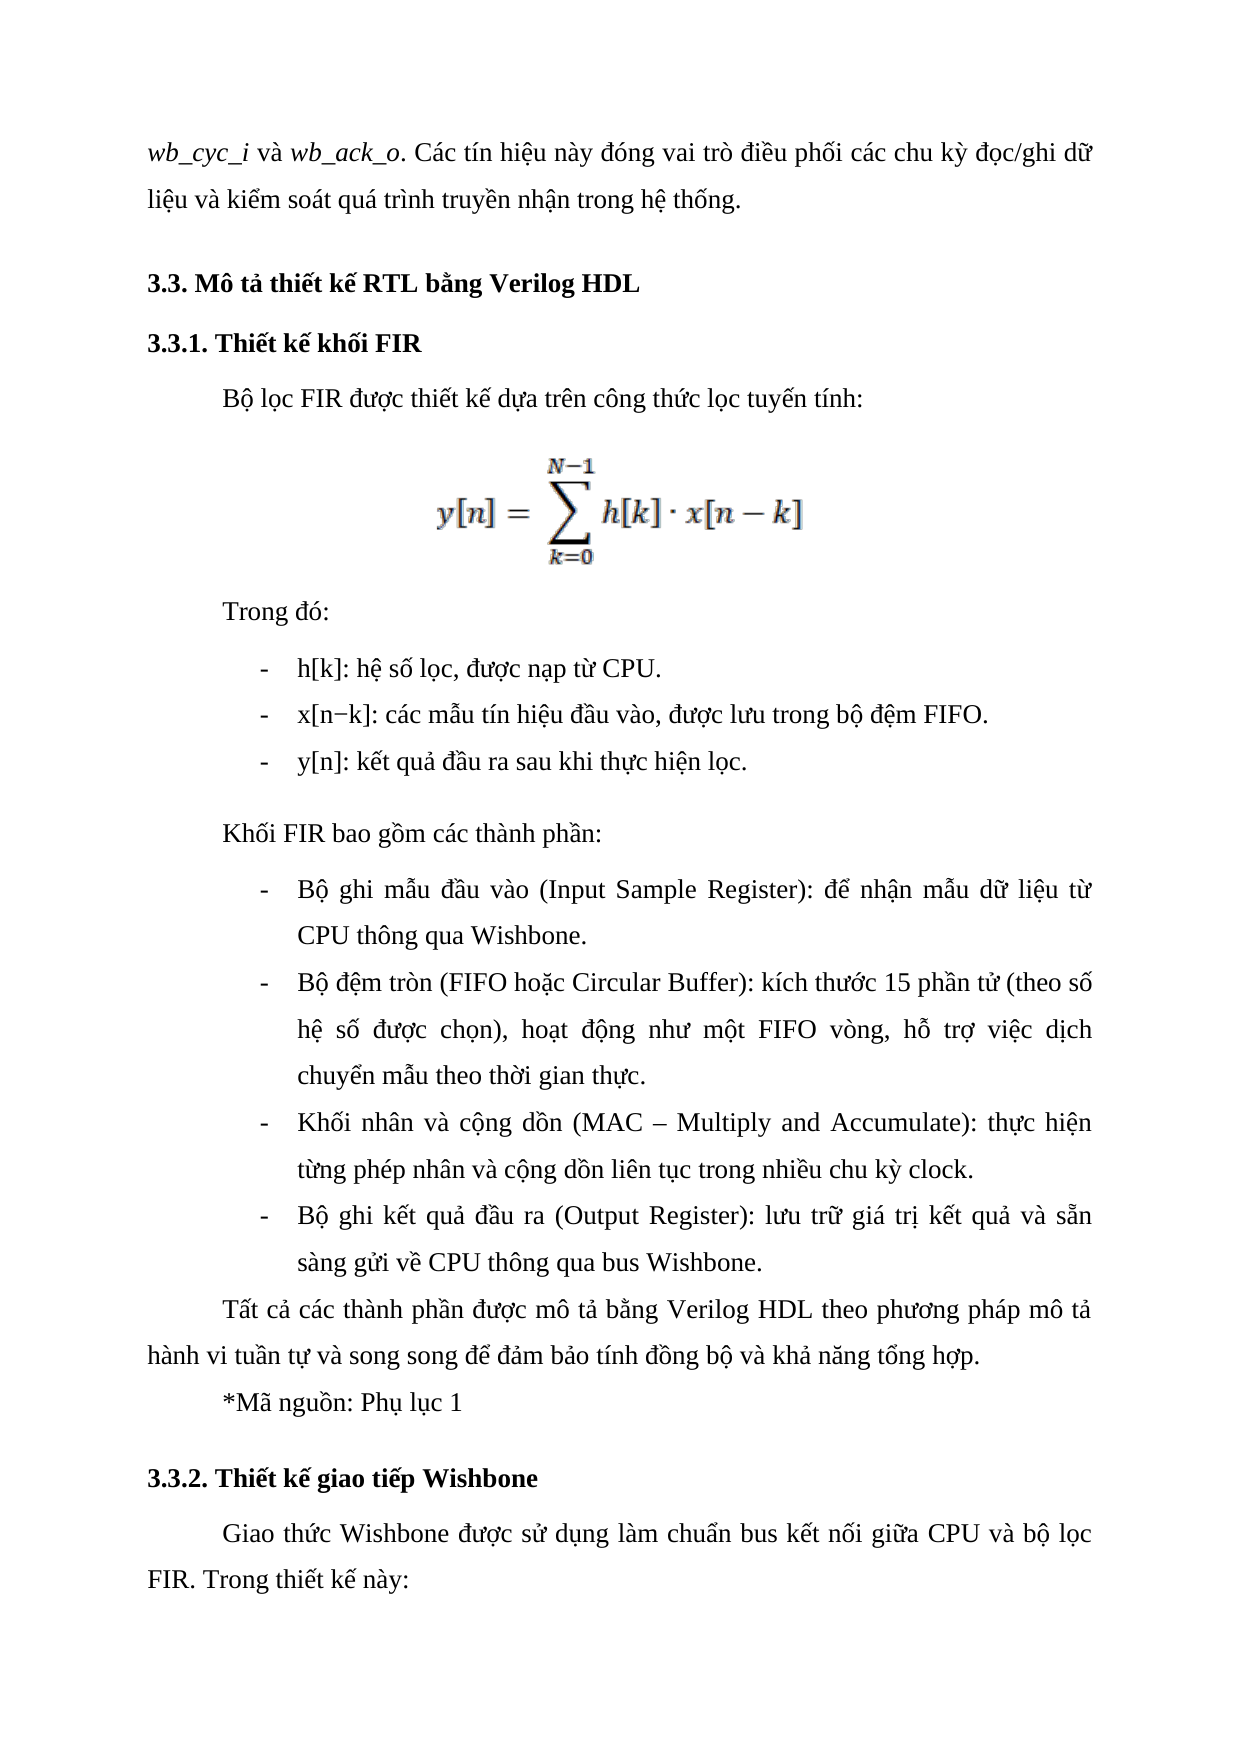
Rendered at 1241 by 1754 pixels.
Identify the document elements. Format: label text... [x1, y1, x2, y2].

list Bộ ghi kết quả đầu ra (Output Register): lưu trữ giá trị kết quả và sẵn sàng gửi về CPU thông qua bus Wishbone. [259, 1199, 1093, 1277]
text Giao thức Wishbone được sử dụng làm chuẩn bus kết nối giữa CPU và bộ lọc FIR. Trong thiết kế này: [147, 1517, 1093, 1595]
text Tất cả các thành phần được mô tả bằng Verilog HDL theo phương pháp mô tả hành vi tuần tự và song song để đảm bảo tính đồng bộ và khả năng tổng hợp. [147, 1293, 1093, 1371]
list h[k]: hệ số lọc, được nạp từ CPU. [259, 652, 1093, 683]
text Trong đó: [147, 596, 1093, 627]
list Bộ ghi mẫu đầu vào (Input Sample Register): để nhận mẫu dữ liệu từ CPU thông qua Wishbone. [259, 873, 1093, 951]
picture [436, 454, 804, 571]
subtitle 3.3. Mô tả thiết kế RTL bằng Verilog HDL [147, 267, 1093, 298]
text *Mã nguồn: Phụ lục 1 [147, 1386, 1093, 1417]
text Khối FIR bao gồm các thành phần: [147, 817, 1093, 848]
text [147, 136, 1093, 214]
list x[n−k]: các mẫu tín hiệu đầu vào, được lưu trong bộ đệm FIFO. [259, 698, 1093, 729]
subtitle 3.3.1. Thiết kế khối FIR [147, 328, 1093, 359]
subtitle 3.3.2. Thiết kế giao tiếp Wishbone [147, 1462, 1093, 1493]
text Bộ lọc FIR được thiết kế dựa trên công thức lọc tuyến tính: [147, 383, 1093, 414]
list Khối nhân và cộng dồn (MAC – Multiply and Accumulate): thực hiện từng phép nhân và cộng dồn liên tục trong nhiều chu kỳ clock. [259, 1106, 1093, 1184]
list Bộ đệm tròn (FIFO hoặc Circular Buffer): kích thước 15 phần tử (theo số hệ số được chọn), hoạt động như một FIFO vòng, hỗ trợ việc dịch chuyển mẫu theo thời gian thực. [259, 966, 1093, 1091]
list y[n]: kết quả đầu ra sau khi thực hiện lọc. [259, 745, 1093, 776]
